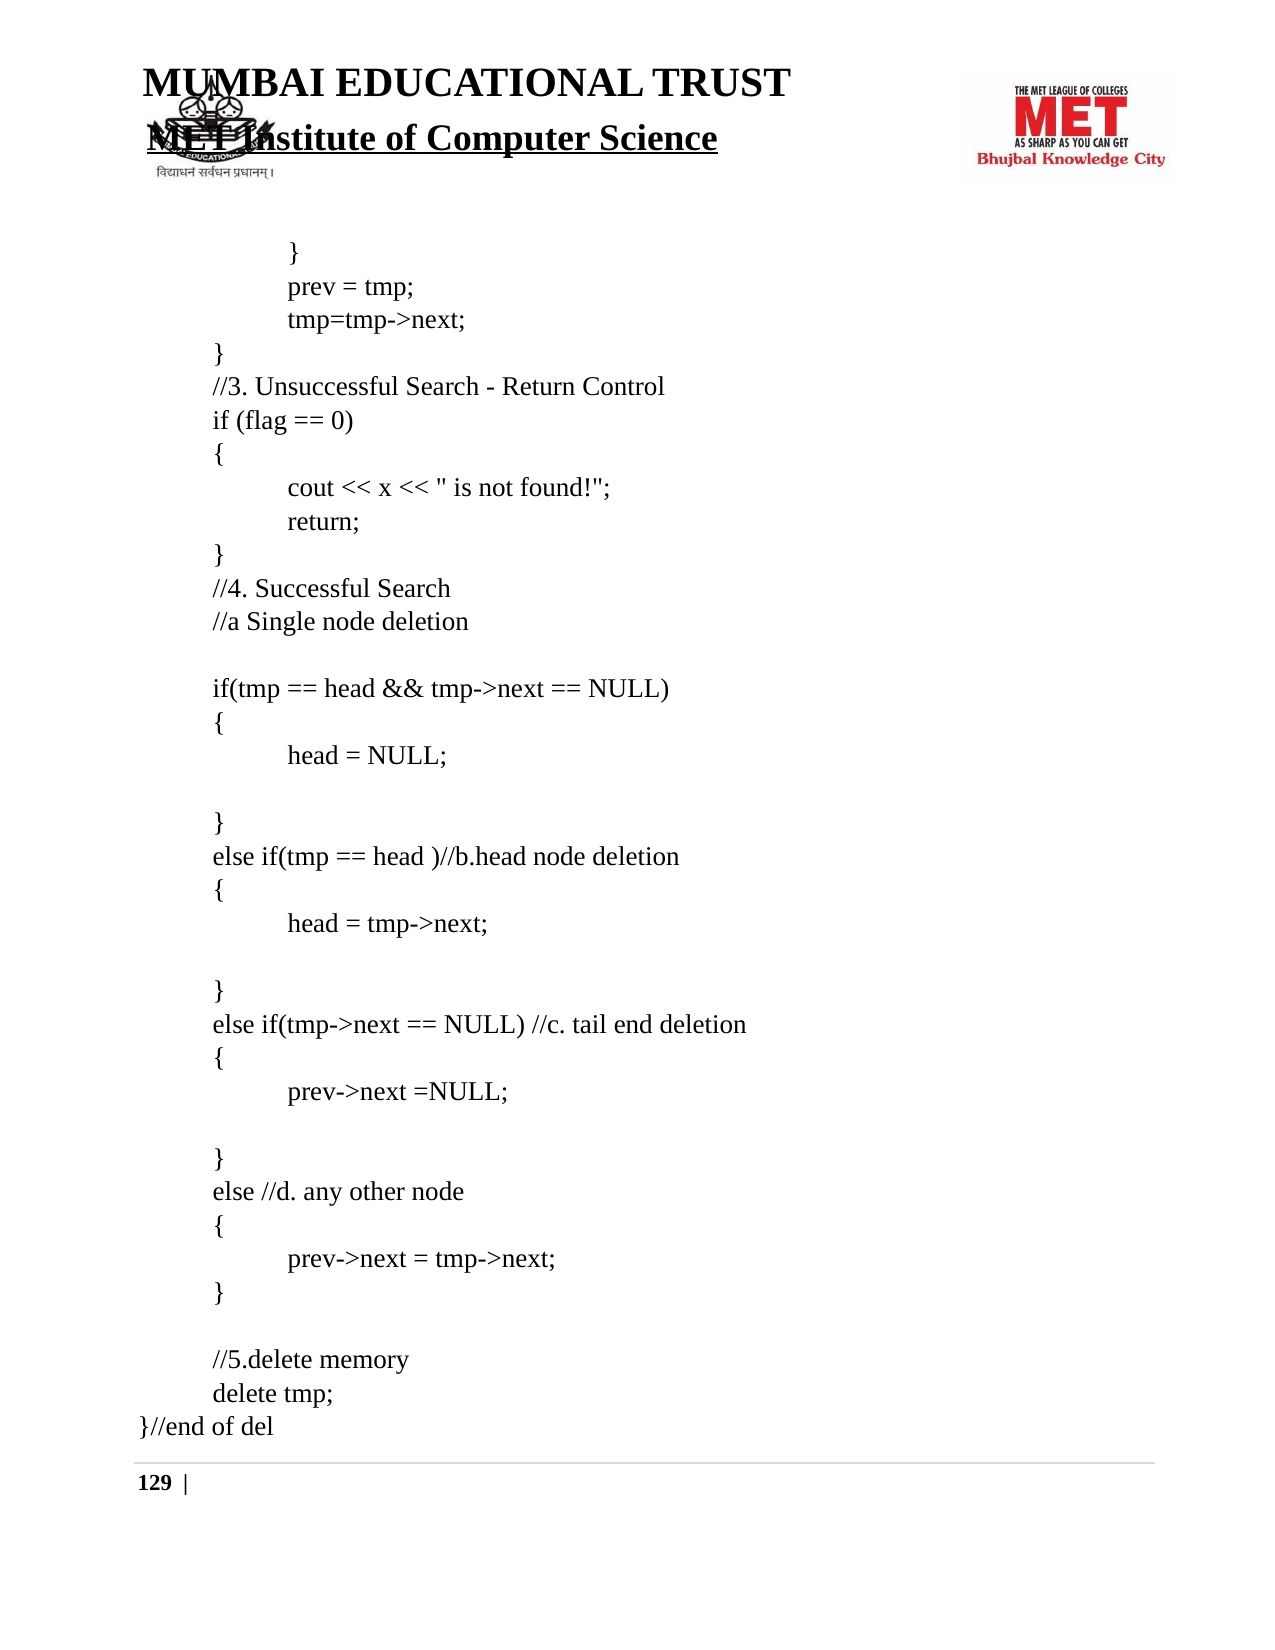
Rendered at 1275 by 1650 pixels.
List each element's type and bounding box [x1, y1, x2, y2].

picture [961, 67, 1180, 185]
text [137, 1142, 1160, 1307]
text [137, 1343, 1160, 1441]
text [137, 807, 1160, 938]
picture [146, 153, 277, 179]
picture [225, 75, 235, 86]
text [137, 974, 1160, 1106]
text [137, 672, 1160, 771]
picture [192, 75, 204, 93]
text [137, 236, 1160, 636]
picture [271, 75, 277, 84]
picture [146, 75, 277, 152]
picture [262, 83, 271, 94]
picture [156, 75, 166, 86]
